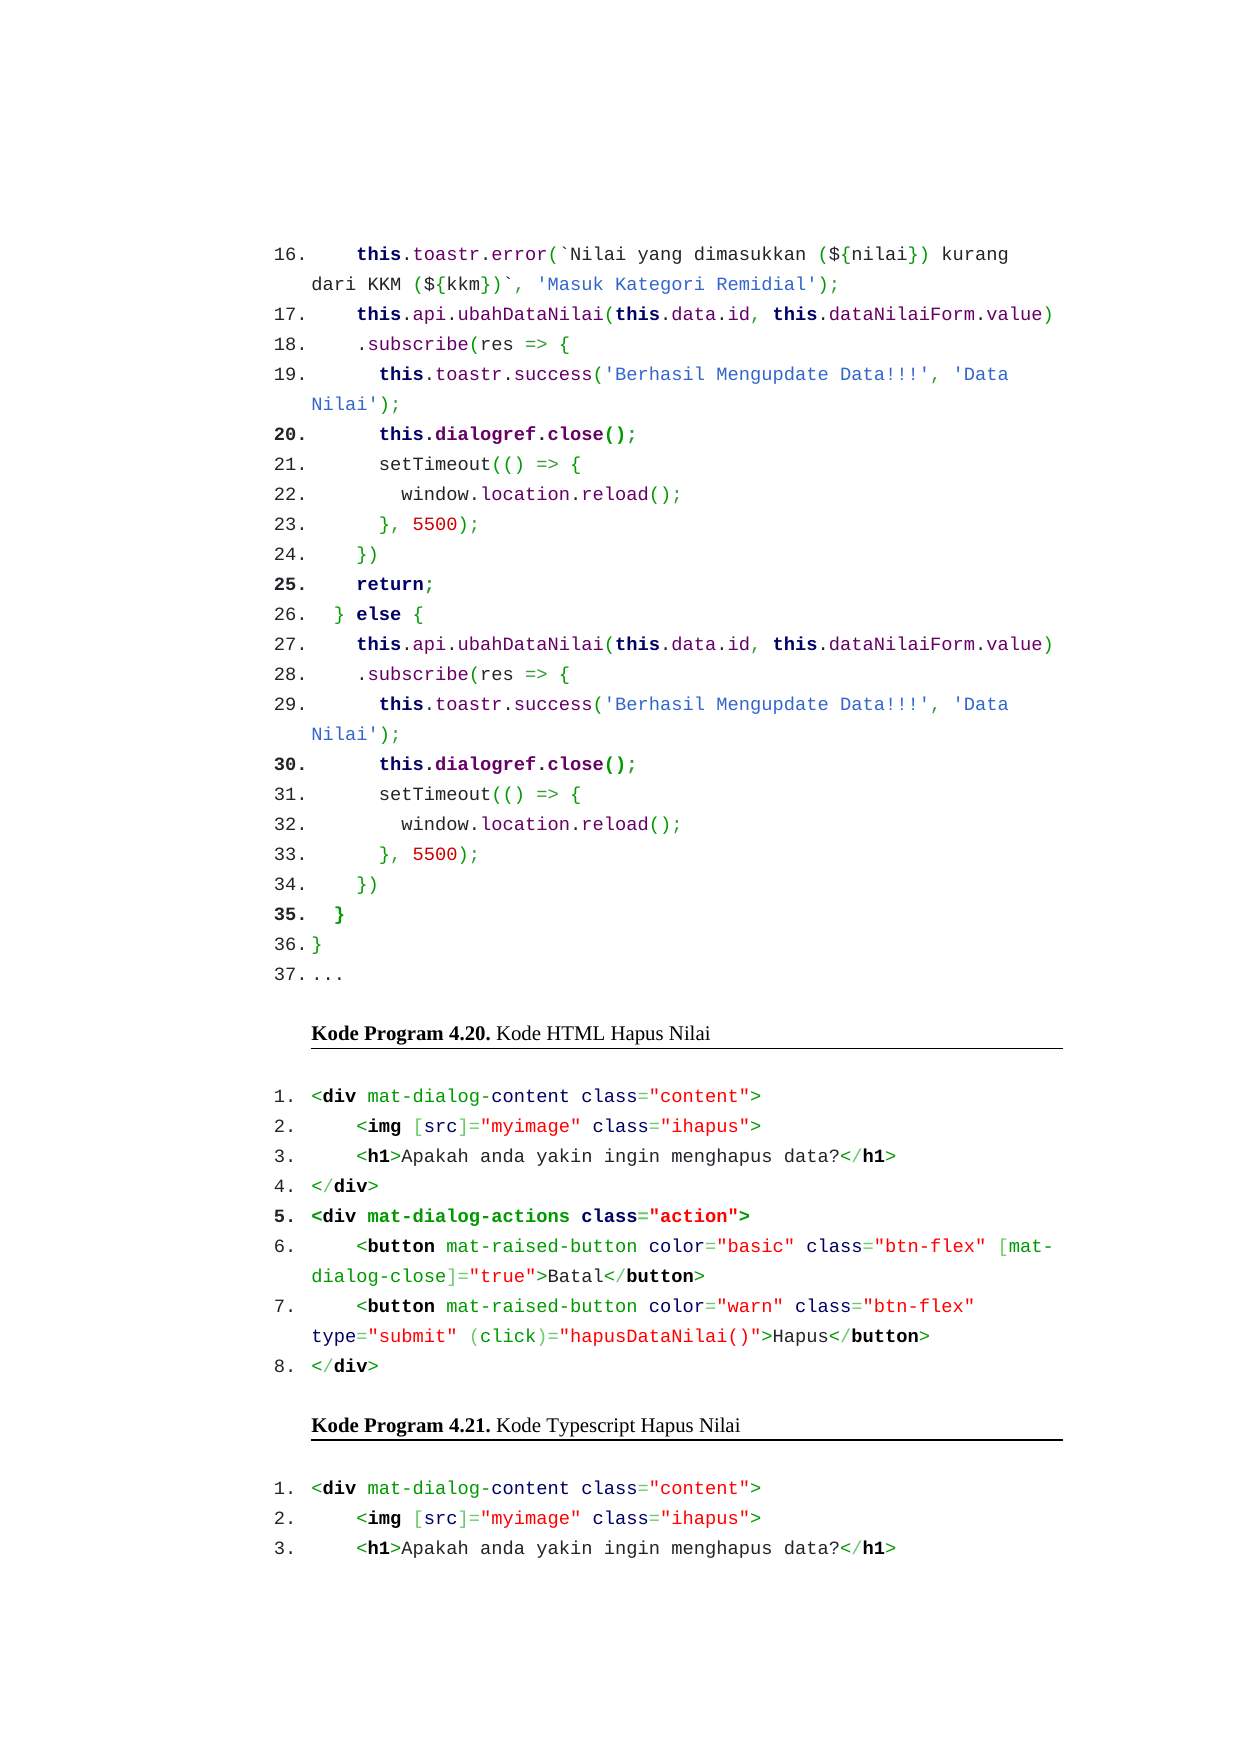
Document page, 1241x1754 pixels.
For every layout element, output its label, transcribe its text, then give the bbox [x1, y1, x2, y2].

list } [274, 926, 1063, 956]
list setTimeout(() => { [274, 446, 1063, 476]
list this.toastr.success('Berhasil Mengupdate Data!!!', 'Data Nilai'); [274, 356, 1063, 416]
list <button mat-raised-button color="basic" class="btn-flex" [mat-dialog-close]="true">Batal</button> [274, 1228, 1063, 1288]
list .subscribe(res => { [274, 326, 1063, 356]
list </div> [274, 1348, 1063, 1378]
list }) [274, 536, 1063, 566]
list <div mat-dialog-content class="content"> [274, 1078, 1063, 1108]
list <img [src]="myimage" class="ihapus"> [274, 1500, 1063, 1530]
list .subscribe(res => { [274, 656, 1063, 686]
list window.location.reload(); [274, 806, 1063, 836]
list setTimeout(() => { [274, 776, 1063, 806]
list }, 5500); [274, 506, 1063, 536]
list } else { [274, 596, 1063, 626]
list this.api.ubahDataNilai(this.data.id, this.dataNilaiForm.value) [274, 626, 1063, 656]
list <h1>Apakah anda yakin ingin menghapus data?</h1> [274, 1530, 1063, 1560]
list this.dialogref.close(); [274, 746, 1063, 776]
list <div mat-dialog-actions class="action"> [274, 1198, 1063, 1228]
list this.dialogref.close(); [274, 416, 1063, 446]
list } [274, 896, 1063, 926]
list window.location.reload(); [274, 476, 1063, 506]
list <div mat-dialog-content class="content"> [274, 1470, 1063, 1500]
list this.toastr.success('Berhasil Mengupdate Data!!!', 'Data Nilai'); [274, 686, 1063, 746]
list ... [274, 956, 1063, 986]
text Kode Program 4.21. Kode Typescript Hapus Nilai [311, 1407, 1063, 1439]
list return; [274, 566, 1063, 596]
list </div> [274, 1168, 1063, 1198]
list }) [274, 866, 1063, 896]
list this.toastr.error(`Nilai yang dimasukkan (${nilai}) kurang dari KKM (${kkm})`, 'Masuk Kategori Remidial'); [274, 236, 1063, 296]
list <img [src]="myimage" class="ihapus"> [274, 1108, 1063, 1138]
list }, 5500); [274, 836, 1063, 866]
list <h1>Apakah anda yakin ingin menghapus data?</h1> [274, 1138, 1063, 1168]
text Kode Program 4.20. Kode HTML Hapus Nilai [311, 1015, 1063, 1048]
list this.api.ubahDataNilai(this.data.id, this.dataNilaiForm.value) [274, 296, 1063, 326]
list <button mat-raised-button color="warn" class="btn-flex" type="submit" (click)="hapusDataNilai()">Hapus</button> [274, 1288, 1063, 1348]
